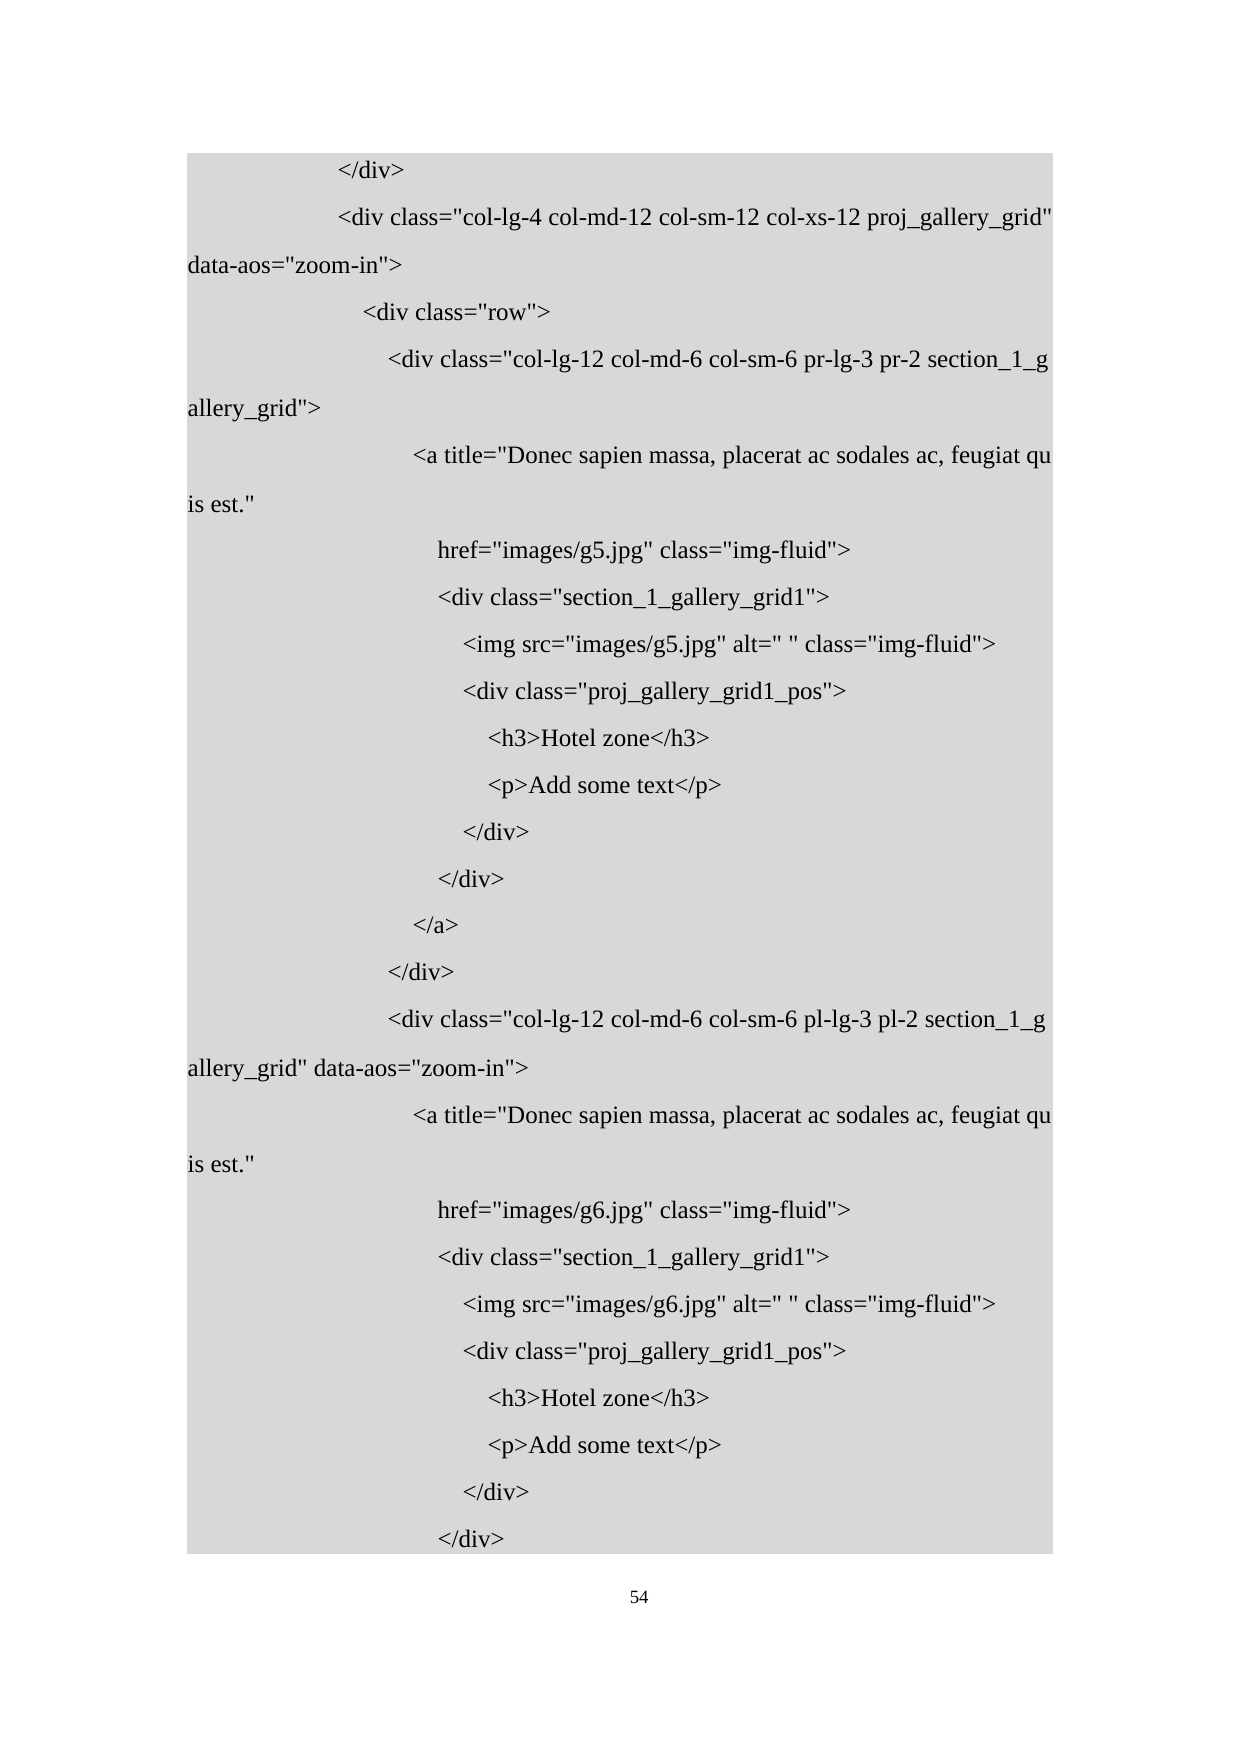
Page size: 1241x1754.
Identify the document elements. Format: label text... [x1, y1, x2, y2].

text <h3>Hotel zone</h3> [187, 1381, 1053, 1414]
text <img src="images/g5.jpg" alt=" " class="img-fluid"> [187, 627, 1053, 660]
text <p>Add some text</p> [187, 1428, 1053, 1461]
text </div> [187, 815, 1053, 847]
text </a> [187, 909, 1053, 941]
text <a title="Donec sapien massa, placerat ac sodales ac, feugiat quis est." [187, 1098, 1053, 1179]
text <div class="section_1_gallery_grid1"> [187, 1241, 1053, 1273]
text <div class="col-lg-12 col-md-6 col-sm-6 pl-lg-3 pl-2 section_1_gallery_grid" data-aos="zoom-in"> [187, 1002, 1053, 1084]
text <div class="col-lg-4 col-md-12 col-sm-12 col-xs-12 proj_gallery_grid" data-aos="zoom-in"> [187, 200, 1053, 281]
text </div> [187, 1522, 1053, 1554]
text href="images/g6.jpg" class="img-fluid"> [187, 1194, 1053, 1226]
text </div> [187, 862, 1053, 894]
text href="images/g5.jpg" class="img-fluid"> [187, 534, 1053, 566]
text <h3>Hotel zone</h3> [187, 721, 1053, 754]
text <img src="images/g6.jpg" alt=" " class="img-fluid"> [187, 1287, 1053, 1320]
text </div> [187, 1475, 1053, 1507]
text <div class="proj_gallery_grid1_pos"> [187, 1334, 1053, 1367]
text <div class="proj_gallery_grid1_pos"> [187, 674, 1053, 707]
text <div class="row"> [187, 296, 1053, 328]
text <a title="Donec sapien massa, placerat ac sodales ac, feugiat quis est." [187, 438, 1053, 519]
text <div class="col-lg-12 col-md-6 col-sm-6 pr-lg-3 pr-2 section_1_gallery_grid"> [187, 342, 1053, 424]
text <p>Add some text</p> [187, 768, 1053, 801]
text </div> [187, 956, 1053, 988]
text <div class="section_1_gallery_grid1"> [187, 581, 1053, 613]
text </div> [187, 153, 1053, 186]
